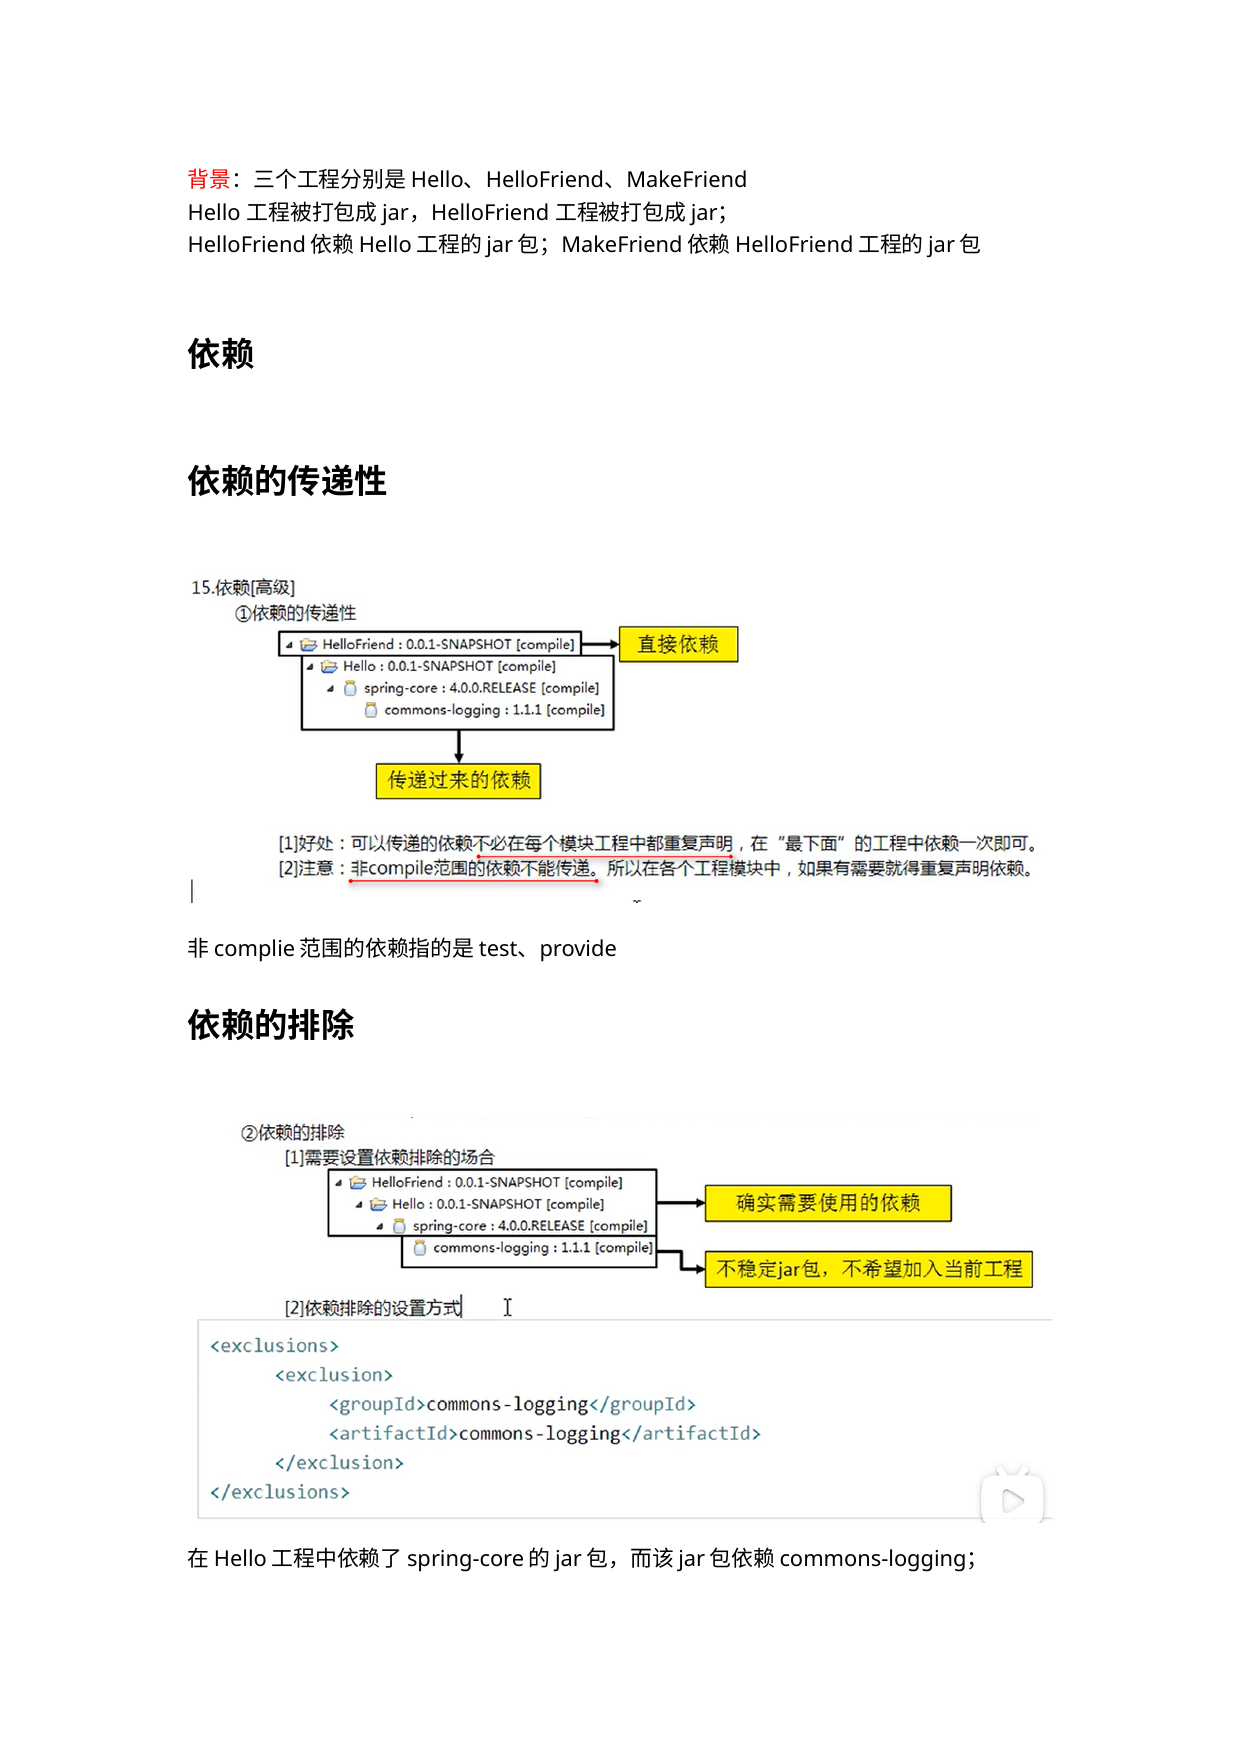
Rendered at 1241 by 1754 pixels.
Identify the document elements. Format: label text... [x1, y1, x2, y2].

text 在Hello工程中依赖了spring-core的jar包，而该jar包依赖commons-logging； [187, 1540, 1053, 1573]
subtitle 依赖的传递性 [187, 446, 1053, 511]
text Hello 工程被打包成jar，HelloFriend 工程被打包成jar； [187, 194, 1053, 227]
picture [187, 573, 1053, 903]
subtitle 依赖的排除 [187, 991, 1053, 1056]
text 非complie范围的依赖指的是test、provide [187, 931, 1053, 963]
picture [187, 1117, 1053, 1523]
subtitle 依赖 [187, 319, 1053, 384]
text HelloFriend依赖Hello工程的jar包；MakeFriend依赖HelloFriend工程的jar包 [187, 227, 1053, 259]
text 背景：三个工程分别是Hello、HelloFriend、MakeFriend [187, 162, 1053, 194]
